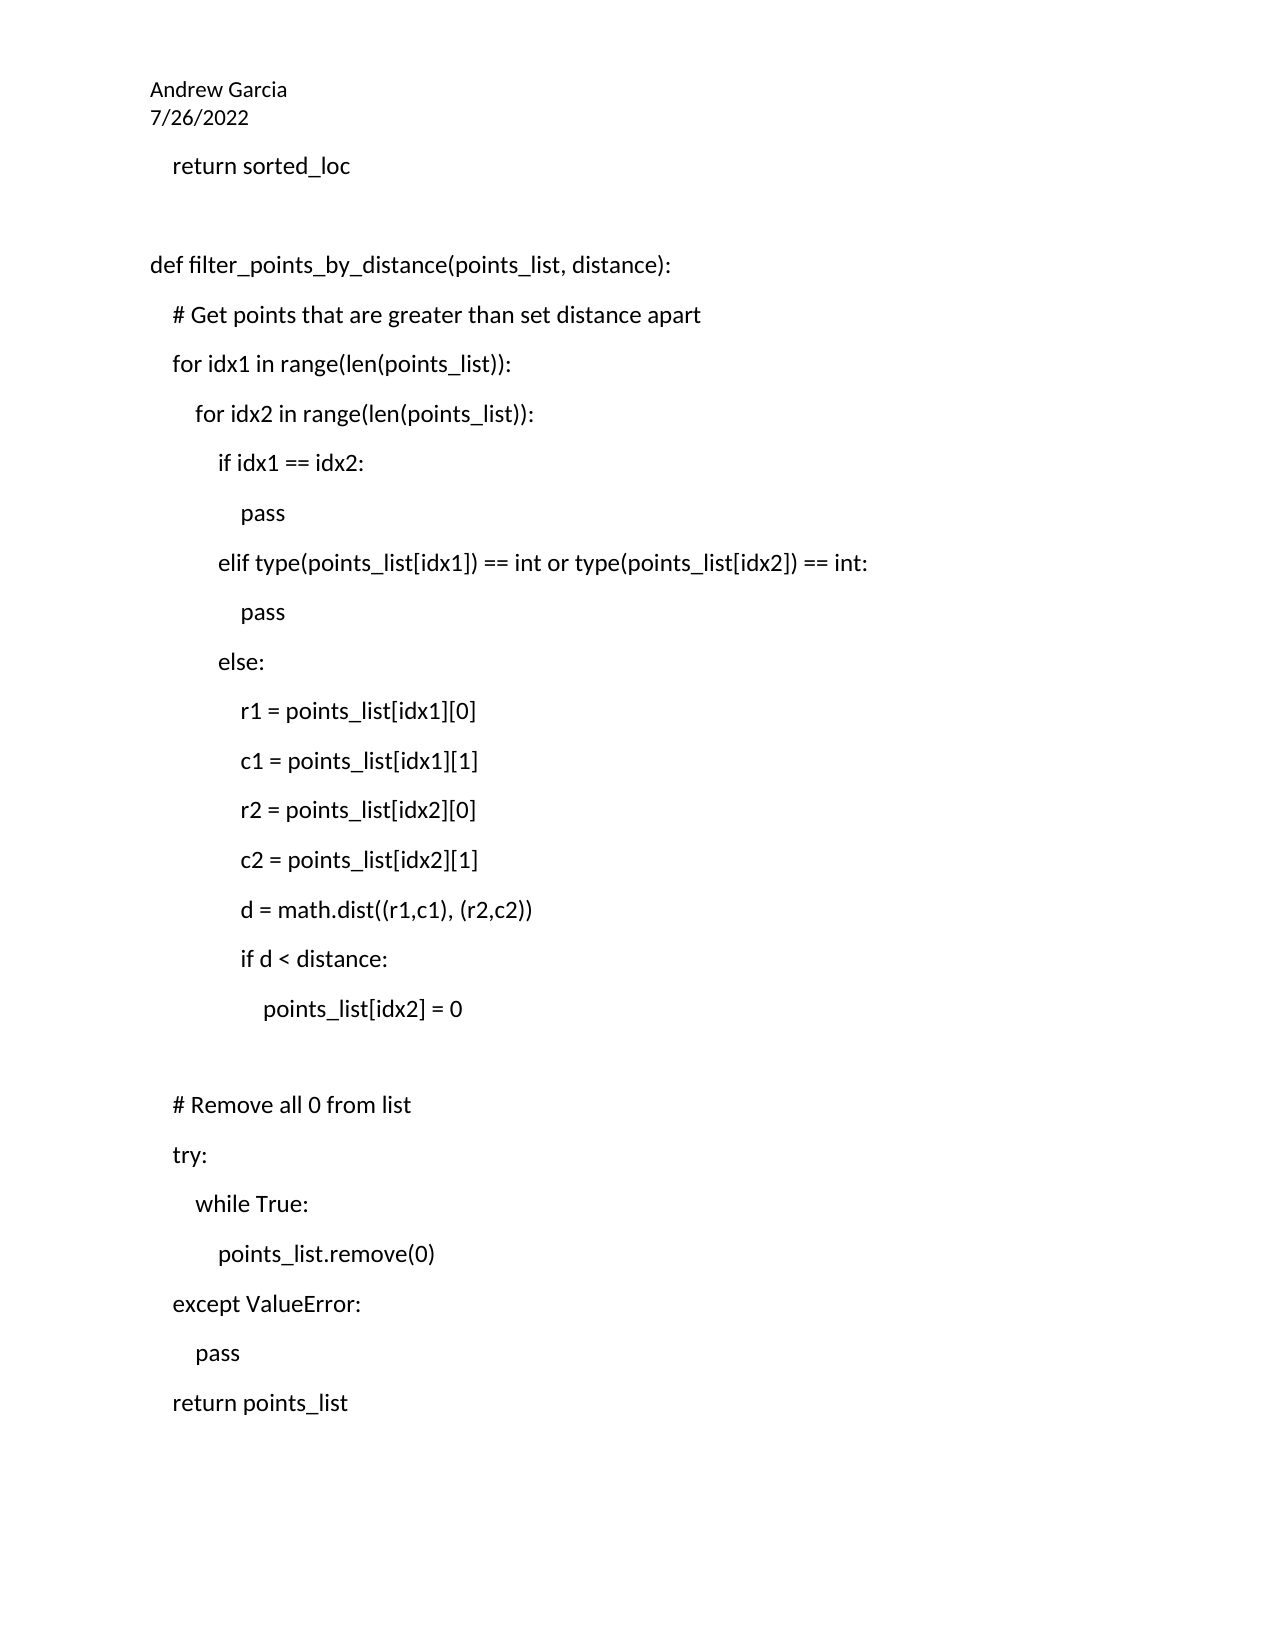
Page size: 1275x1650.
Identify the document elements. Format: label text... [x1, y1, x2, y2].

text pass [150, 497, 1125, 528]
text # Get points that are greater than set distance apart [150, 299, 1125, 329]
text return sorted_loc [150, 150, 1125, 181]
text while True: [150, 1188, 1125, 1219]
text c2 = points_list[idx2][1] [150, 844, 1125, 875]
text r2 = points_list[idx2][0] [150, 794, 1125, 825]
text if idx1 == idx2: [150, 447, 1125, 478]
text try: [150, 1139, 1125, 1169]
text return points_list [150, 1387, 1125, 1417]
text r1 = points_list[idx1][0] [150, 695, 1125, 726]
text pass [150, 1337, 1125, 1368]
text points_list.remove(0) [150, 1238, 1125, 1269]
text else: [150, 646, 1125, 676]
text elif type(points_list[idx1]) == int or type(points_list[idx2]) == int: [150, 547, 1125, 577]
text # Remove all 0 from list [150, 1089, 1125, 1120]
text for idx1 in range(len(points_list)): [150, 348, 1125, 379]
text for idx2 in range(len(points_list)): [150, 398, 1125, 428]
text def filter_points_by_distance(points_list, distance): [150, 249, 1125, 280]
text except ValueError: [150, 1288, 1125, 1318]
text pass [150, 596, 1125, 627]
text points_list[idx2] = 0 [150, 993, 1125, 1023]
text if d < distance: [150, 943, 1125, 974]
text c1 = points_list[idx1][1] [150, 745, 1125, 776]
text d = math.dist((r1,c1), (r2,c2)) [150, 894, 1125, 924]
